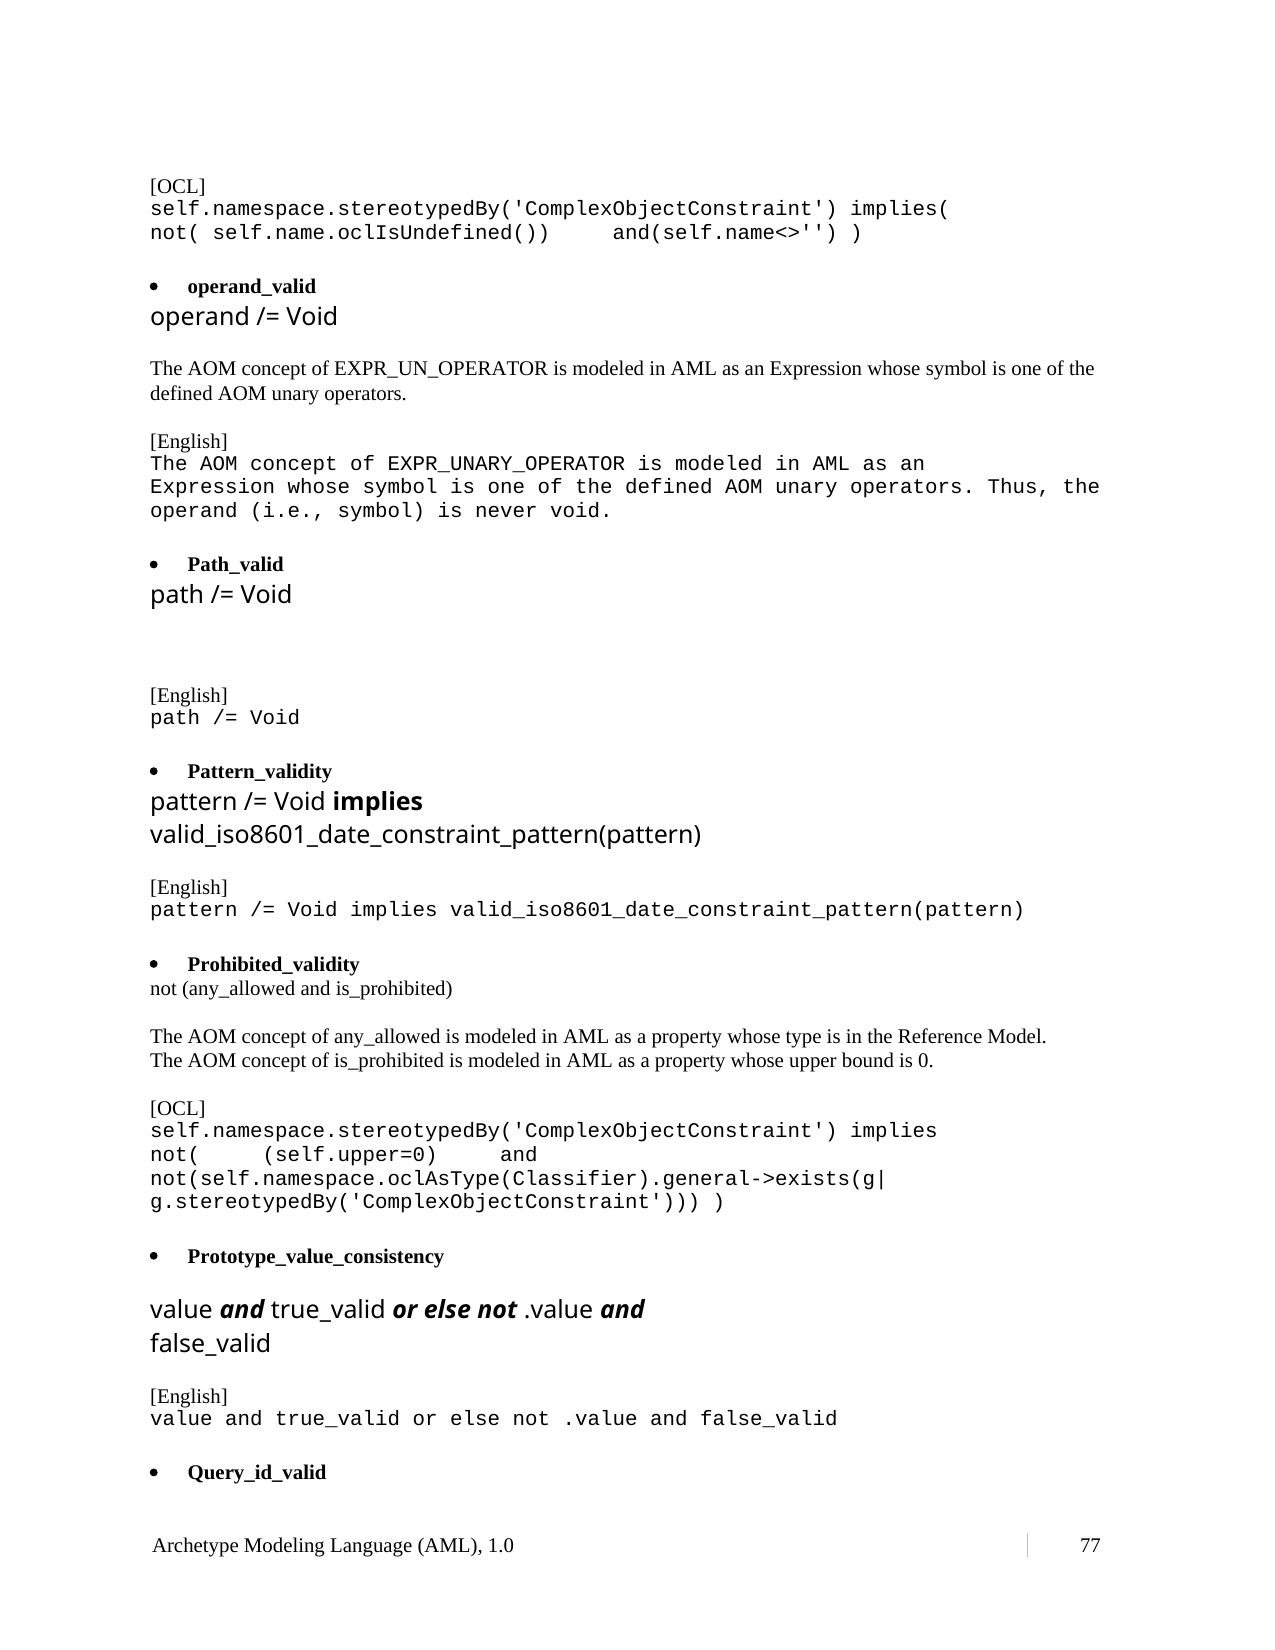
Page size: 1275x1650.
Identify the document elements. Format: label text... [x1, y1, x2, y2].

text path /= Void [150, 707, 1125, 730]
text [English] [150, 683, 1125, 707]
text [OCL] [150, 1096, 1125, 1120]
list Pattern_validity [150, 759, 1125, 783]
list operand_valid [150, 274, 1125, 298]
text The AOM concept of any_allowed is modeled in AML as a property whose type is in the Reference Model. [150, 1024, 1125, 1048]
text operand /= Void [150, 298, 1125, 332]
text path /= Void [150, 576, 1125, 610]
text The AOM concept of EXPR_UN_OPERATOR is modeled in AML as an Expression whose symbol is one of the defined AOM unary operators. [150, 356, 1125, 404]
text self.namespace.stereotypedBy('ComplexObjectConstraint') implies not( (self.upper=0) and not(self.namespace.oclAsType(Classifier).general->exists(g|g.stereotypedBy('ComplexObjectConstraint'))) ) [150, 1120, 1125, 1215]
text The AOM concept of EXPR_UNARY_OPERATOR is modeled in AML as an Expression whose symbol is one of the defined AOM unary operators. Thus, the operand (i.e., symbol) is never void. [150, 453, 1125, 523]
list Query_id_valid [150, 1460, 1125, 1484]
text [OCL] [150, 174, 1125, 198]
text value and true_valid or else not .value and [150, 1292, 1125, 1326]
list Prototype_value_consistency [150, 1243, 1125, 1268]
text pattern /= Void implies valid_iso8601_date_constraint_pattern(pattern) [150, 899, 1125, 923]
text not (any_allowed and is_prohibited) [150, 976, 1125, 1000]
text [English] [150, 1384, 1125, 1408]
text value and true_valid or else not .value and false_valid [150, 1408, 1125, 1432]
text [English] [150, 428, 1125, 453]
text The AOM concept of is_prohibited is modeled in AML as a property whose upper bound is 0. [150, 1048, 1125, 1072]
text [English] [150, 875, 1125, 899]
text valid_iso8601_date_constraint_pattern(pattern) [150, 817, 1125, 851]
text pattern /= Void implies [150, 783, 1125, 817]
list Path_valid [150, 552, 1125, 576]
text self.namespace.stereotypedBy('ComplexObjectConstraint') implies( not( self.name.oclIsUndefined()) and(self.name<>'') ) [150, 198, 1125, 245]
text false_valid [150, 1326, 1125, 1360]
list Prohibited_validity [150, 952, 1125, 976]
